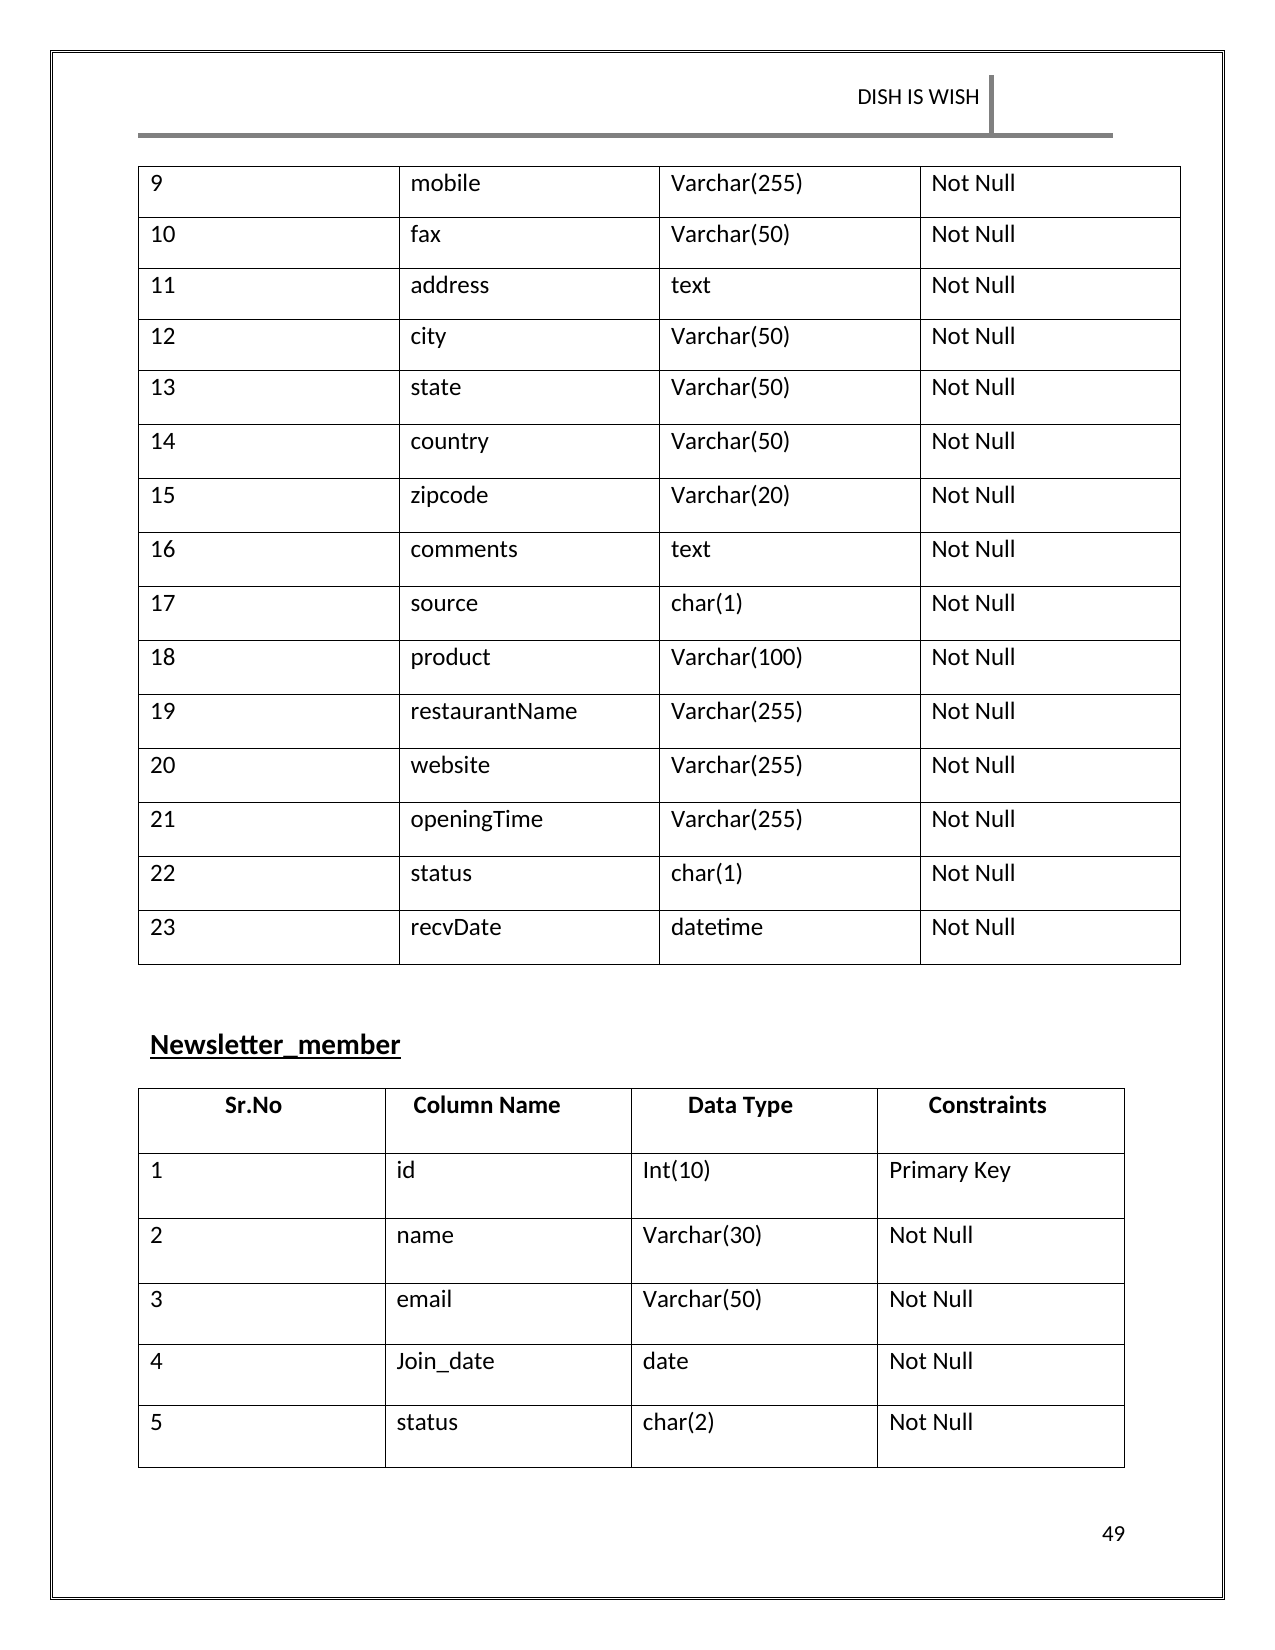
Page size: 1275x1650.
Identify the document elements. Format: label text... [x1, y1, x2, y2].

table_cell Not Null [921, 911, 1180, 963]
table_cell Not Null [921, 425, 1180, 478]
table_cell city [400, 320, 659, 370]
table_cell openingTime [400, 803, 659, 856]
table_cell 1 [139, 1154, 385, 1218]
table_header Sr.No [139, 1089, 385, 1153]
table_cell char(1) [660, 857, 920, 909]
table_cell Varchar(255) [660, 167, 920, 217]
table_cell Varchar(255) [660, 749, 920, 802]
table_cell Not Null [921, 857, 1180, 909]
table_cell Not Null [921, 479, 1180, 532]
table_cell Not Null [921, 371, 1180, 424]
table_cell source [400, 587, 659, 640]
table_cell Not Null [921, 320, 1180, 370]
table_cell 5 [139, 1406, 385, 1467]
table_cell Not Null [878, 1284, 1124, 1344]
table_cell 23 [139, 911, 399, 963]
table_cell restaurantName [400, 695, 659, 748]
table_cell Not Null [878, 1219, 1124, 1282]
table_cell Varchar(50) [660, 218, 920, 268]
table_cell email [386, 1284, 631, 1344]
table_cell website [400, 749, 659, 802]
table_cell Not Null [921, 269, 1180, 319]
table_cell 20 [139, 749, 399, 802]
table_cell 14 [139, 425, 399, 478]
table_cell product [400, 641, 659, 694]
table_cell 3 [139, 1284, 385, 1344]
table_cell 15 [139, 479, 399, 532]
table_cell Not Null [921, 587, 1180, 640]
table_cell text [660, 269, 920, 319]
table_cell id [386, 1154, 631, 1218]
table_cell Varchar(20) [660, 479, 920, 532]
table_header Data Type [632, 1089, 877, 1153]
table_cell 21 [139, 803, 399, 856]
table_cell Not Null [921, 218, 1180, 268]
table_cell text [660, 533, 920, 586]
table_cell Varchar(50) [660, 371, 920, 424]
table_cell Join_date [386, 1345, 631, 1405]
table_cell Varchar(50) [632, 1284, 877, 1344]
table_cell Not Null [921, 749, 1180, 802]
table_cell Varchar(50) [660, 320, 920, 370]
table_cell status [400, 857, 659, 909]
table_header Constraints [878, 1089, 1124, 1153]
table_cell char(2) [632, 1406, 877, 1467]
table_cell Not Null [878, 1345, 1124, 1405]
table_header Column Name [386, 1089, 631, 1153]
table_cell comments [400, 533, 659, 586]
table_cell Primary Key [878, 1154, 1124, 1218]
table_cell datetime [660, 911, 920, 963]
table_cell 4 [139, 1345, 385, 1405]
table_cell Not Null [921, 803, 1180, 856]
table_cell 2 [139, 1219, 385, 1282]
table_cell Not Null [921, 695, 1180, 748]
table_cell 13 [139, 371, 399, 424]
table_cell name [386, 1219, 631, 1282]
table_cell 22 [139, 857, 399, 909]
table_cell Not Null [921, 533, 1180, 586]
table_cell 19 [139, 695, 399, 748]
table_cell Int(10) [632, 1154, 877, 1218]
table_cell date [632, 1345, 877, 1405]
table_cell mobile [400, 167, 659, 217]
table_cell Not Null [921, 641, 1180, 694]
table_cell 11 [139, 269, 399, 319]
table_cell char(1) [660, 587, 920, 640]
text Newsletter_member [150, 1026, 1125, 1062]
table_cell country [400, 425, 659, 478]
table_cell Varchar(255) [660, 803, 920, 856]
table_cell 17 [139, 587, 399, 640]
table_cell address [400, 269, 659, 319]
table_cell recvDate [400, 911, 659, 963]
table_cell 16 [139, 533, 399, 586]
table_cell 10 [139, 218, 399, 268]
table_cell fax [400, 218, 659, 268]
table_cell 12 [139, 320, 399, 370]
table_cell Varchar(30) [632, 1219, 877, 1282]
table_cell 18 [139, 641, 399, 694]
table_cell state [400, 371, 659, 424]
table_cell zipcode [400, 479, 659, 532]
table_cell status [386, 1406, 631, 1467]
table_cell Varchar(50) [660, 425, 920, 478]
table_cell Varchar(100) [660, 641, 920, 694]
table_cell Varchar(255) [660, 695, 920, 748]
table_cell 9 [139, 167, 399, 217]
table_cell Not Null [921, 167, 1180, 217]
table_cell Not Null [878, 1406, 1124, 1467]
